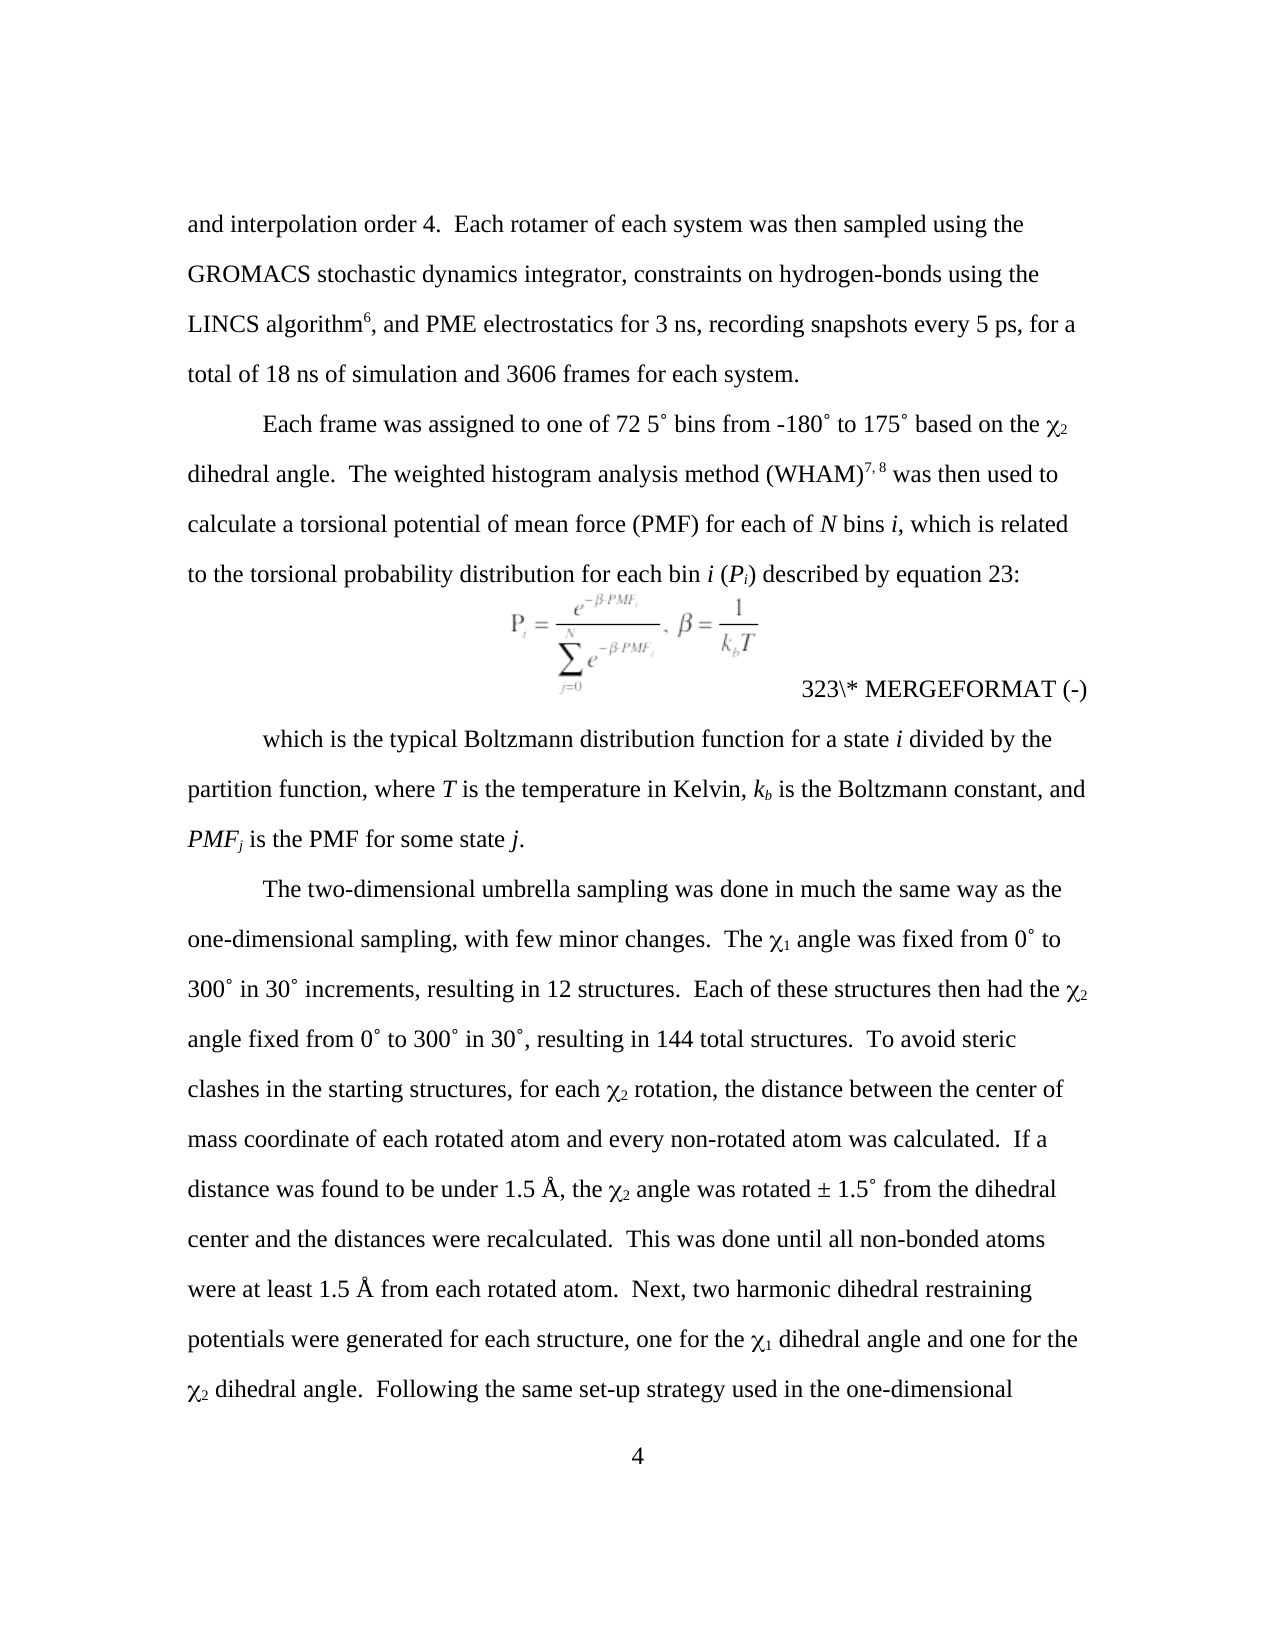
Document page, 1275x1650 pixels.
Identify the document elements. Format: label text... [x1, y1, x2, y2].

text which is the typical Boltzmann distribution function for a state i divided by the partition function, where T is the temperature in Kelvin, kb is the Boltzmann constant, and PMFj is the PMF for some state j. [187, 703, 1087, 853]
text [187, 187, 1087, 387]
text Each frame was assigned to one of 72 5˚ bins from -180˚ to 175˚ based on the 2 dihedral angle. The weighted histogram analysis method (WHAM)7, 8 was then used to calculate a torsional potential of mean force (PMF) for each of N bins i, which is related to the torsional probability distribution for each bin i (Pi) described by equation : [187, 387, 1087, 587]
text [187, 853, 1087, 1403]
